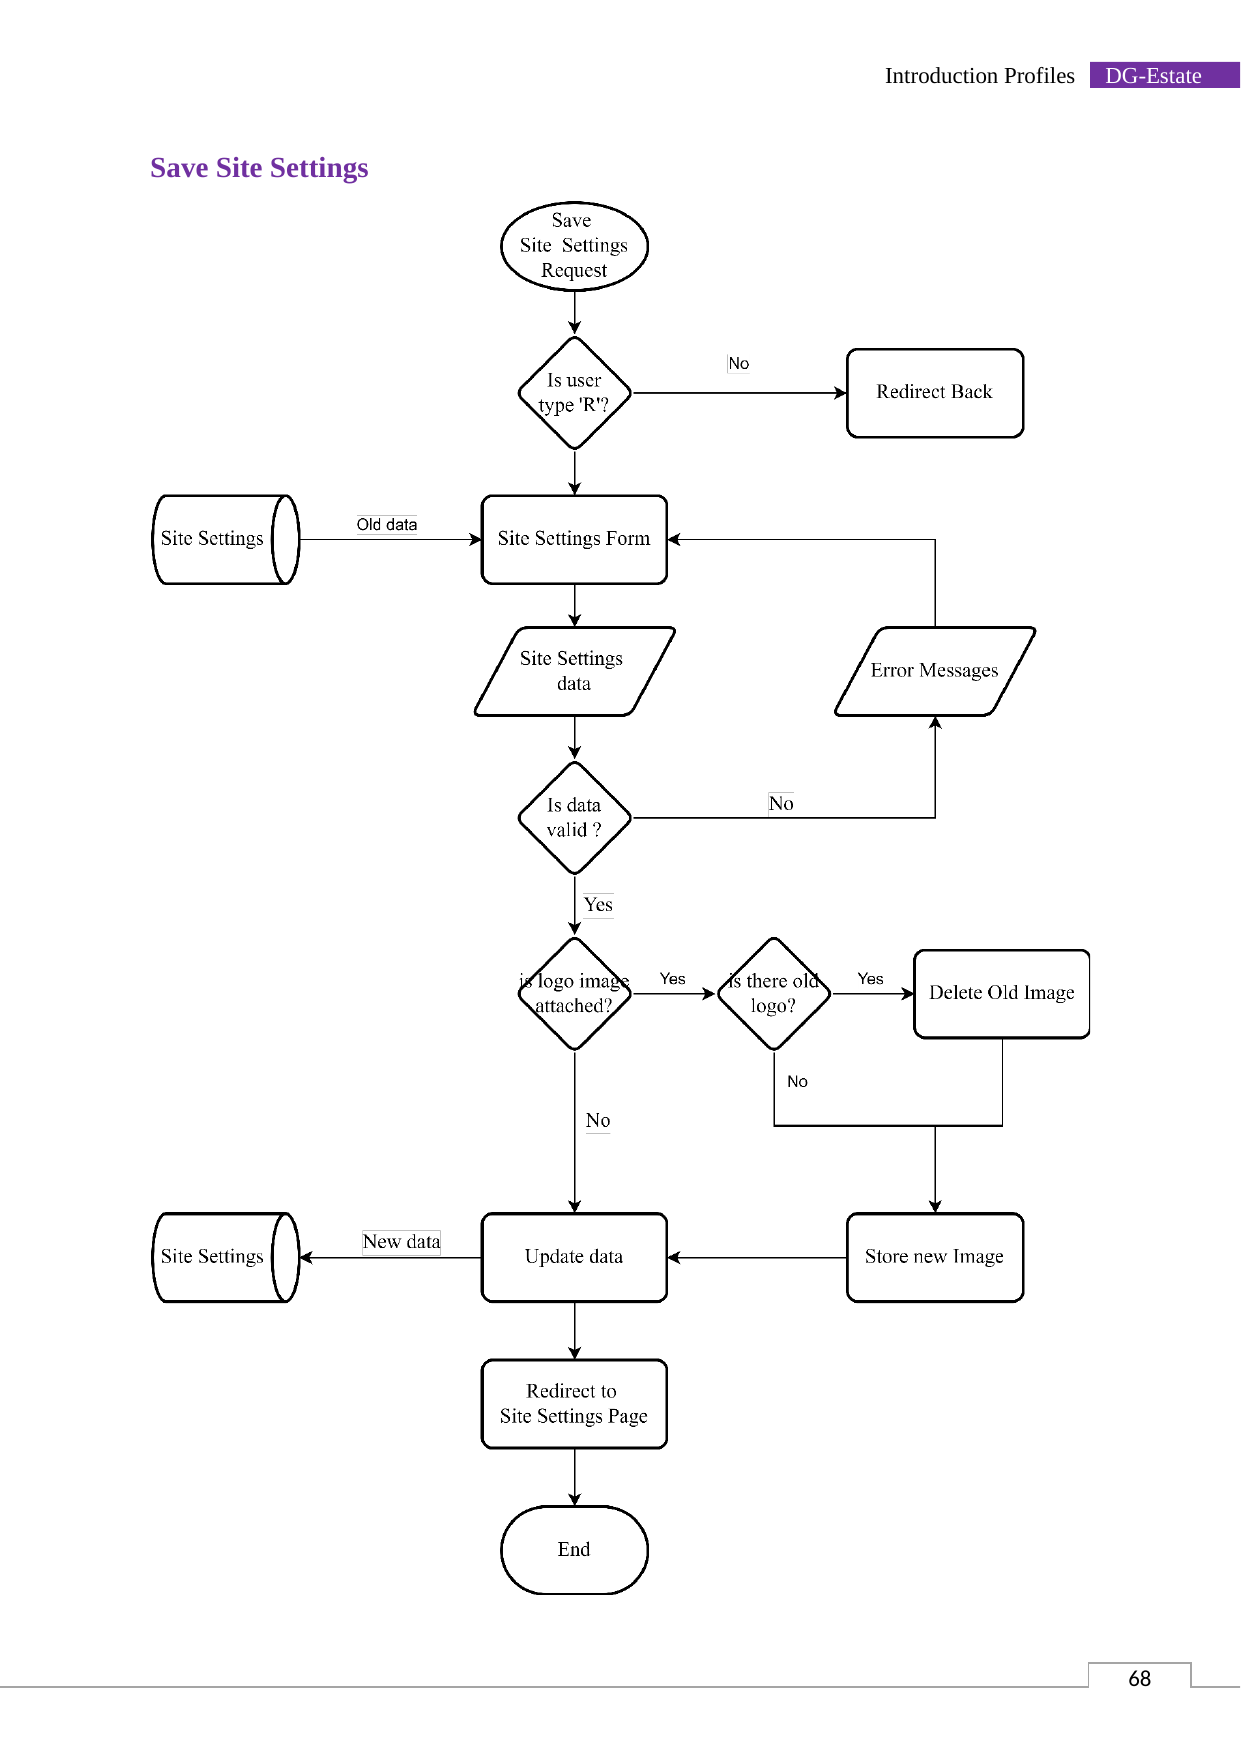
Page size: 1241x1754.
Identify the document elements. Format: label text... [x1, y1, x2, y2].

title Save Site Settings [150, 150, 1090, 183]
picture [150, 200, 1091, 1595]
